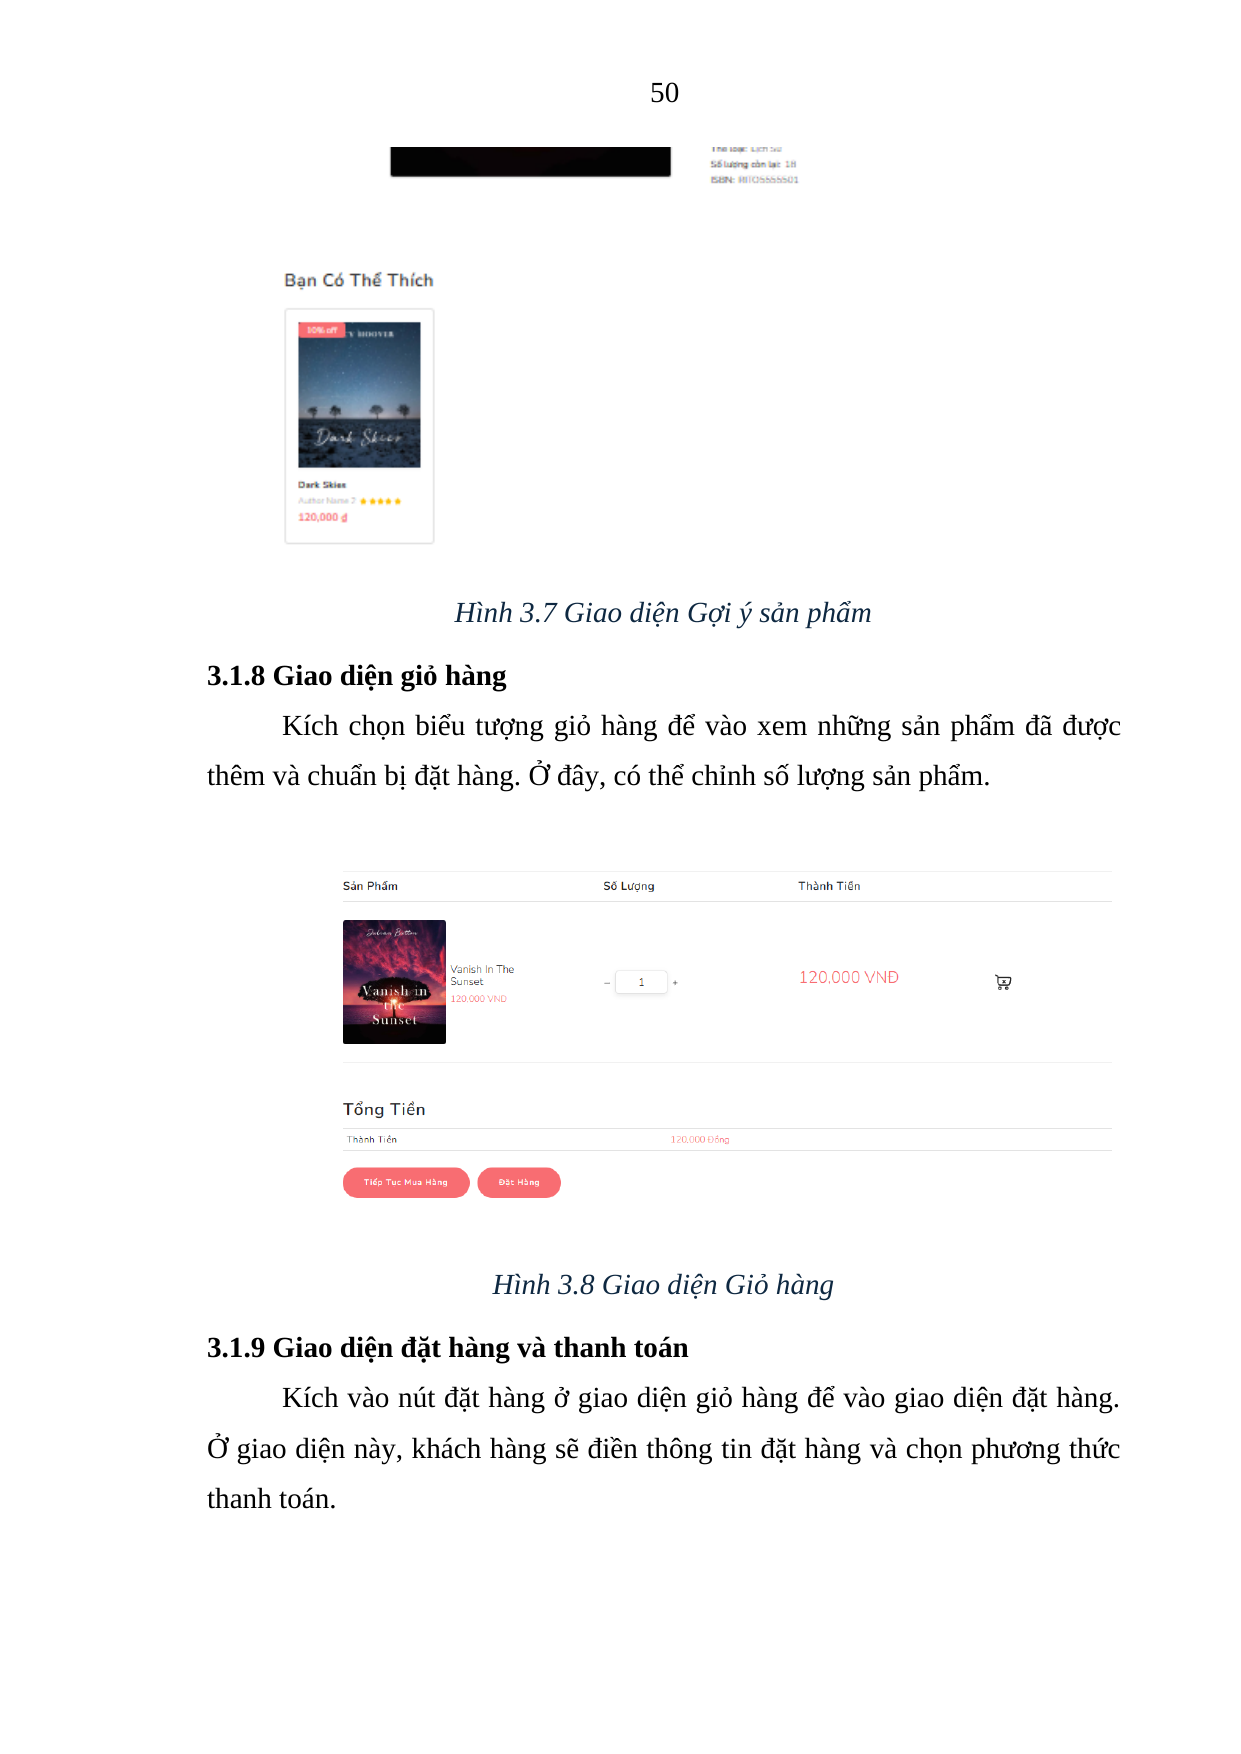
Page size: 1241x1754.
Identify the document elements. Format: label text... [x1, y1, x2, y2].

text Kích chọn biểu tượng giỏ hàng để vào xem những sản phẩm đã được thêm và chuẩn bị đặt hàng. Ở đây, có thể chỉnh số lượng sản phẩm. [207, 708, 1122, 792]
subtitle 3.1.8 Giao diện giỏ hàng [207, 658, 1122, 691]
text Kích vào nút đặt hàng ở giao diện giỏ hàng để vào giao diện đặt hàng. Ở giao diện này, khách hàng sẽ điền thông tin đặt hàng và chọn phương thức thanh toán. [207, 1381, 1122, 1515]
picture [236, 147, 1093, 549]
subtitle 3.1.9 Giao diện đặt hàng và thanh toán [207, 1330, 1122, 1364]
picture [210, 808, 1116, 1222]
